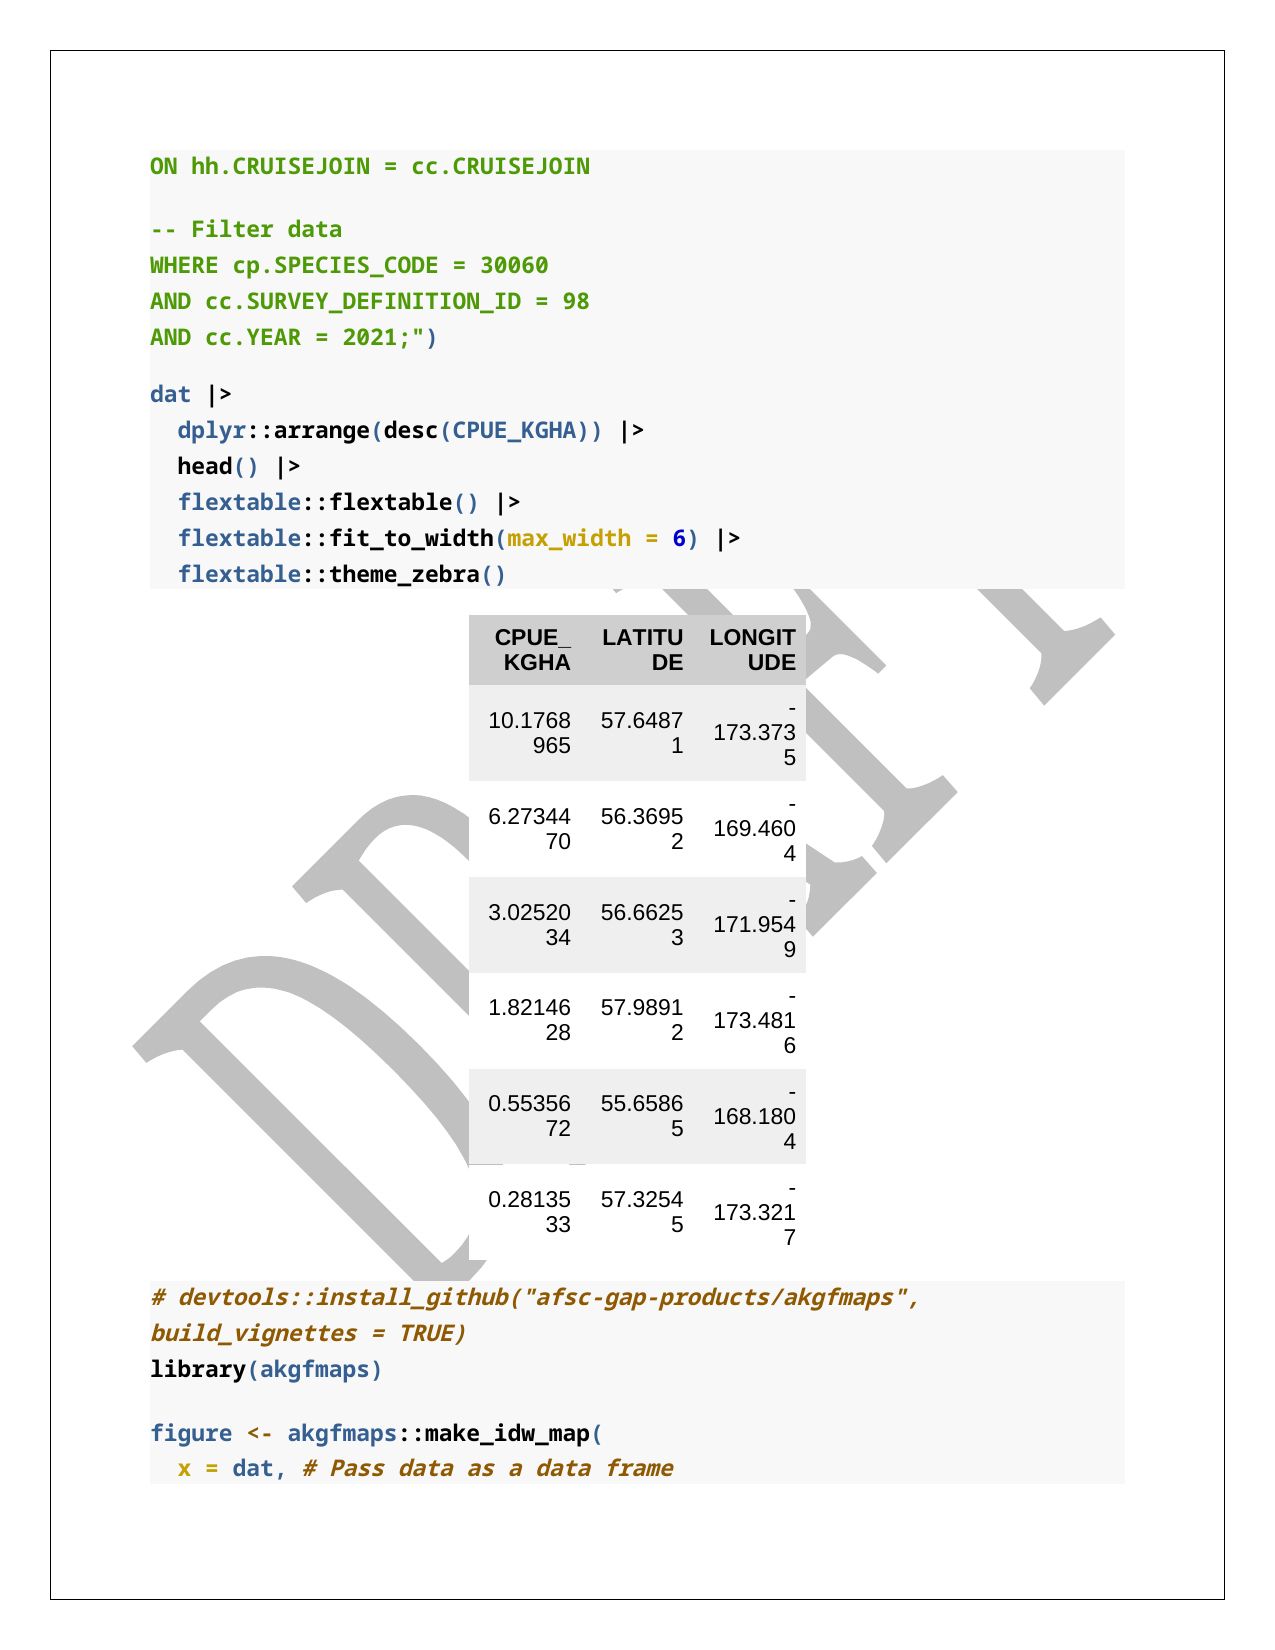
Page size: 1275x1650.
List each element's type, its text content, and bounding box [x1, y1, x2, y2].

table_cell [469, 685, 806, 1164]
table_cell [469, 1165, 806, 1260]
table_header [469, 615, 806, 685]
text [150, 150, 1125, 352]
text dat |> dplyr::arrange(desc(CPUE_KGHA)) |> head() |> flextable::flextable() |> flextable::fit_to_width(max_width = 6) |> flextable::theme_zebra() [150, 378, 1125, 589]
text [150, 1281, 1125, 1484]
